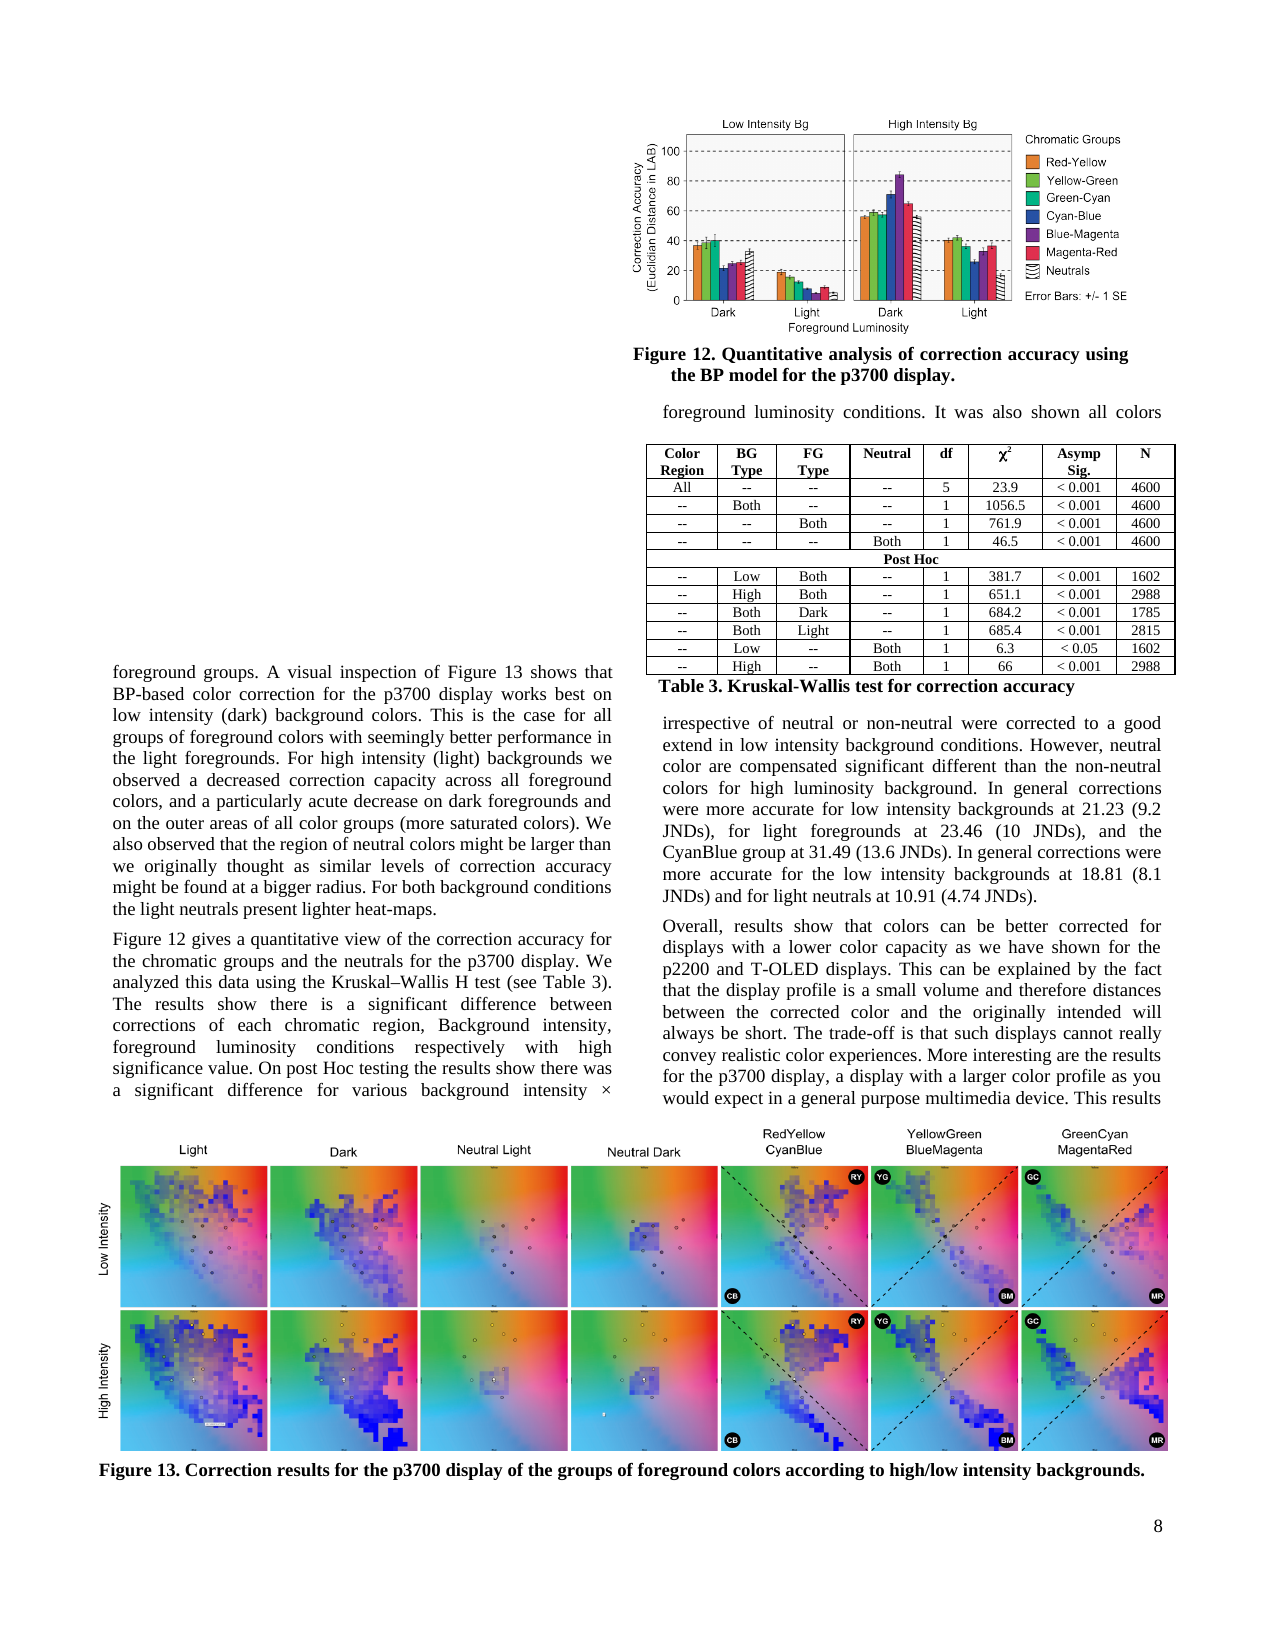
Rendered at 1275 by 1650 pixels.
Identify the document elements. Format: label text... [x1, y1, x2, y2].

text Figure 13 gives a quantitative view of the correction accuracy for the chromatic groups and the neutrals for the p3700 display. We analyzed this data using the Kruskal–Wallis H test (see Table 3). The results show there is a significant difference between corrections of each chromatic region, Background intensity, foreground luminosity conditions respectively with high significance value. On post Hoc testing the results show there was a significant difference for various background intensity × foreground luminosity conditions. It was also shown all colors irrespective of neutral or non-neutral were corrected to a good extend in low intensity background conditions. However, neutral color are compensated significant different than the non-neutral colors for high luminosity background. In general corrections were more accurate for low intensity backgrounds at 21.23 (9.2 JNDs), for light foregrounds at 23.46 (10 JNDs), and the CyanBlue group at 31.49 (13.6 JNDs). In general corrections were more accurate for the low intensity backgrounds at 18.81 (8.1 JNDs) and for light neutrals at 10.91 (4.74 JNDs). [662, 712, 1162, 906]
picture [98, 1129, 1168, 1451]
picture [632, 120, 1127, 334]
text Figure 13 gives a quantitative view of the correction accuracy for the chromatic groups and the neutrals for the p3700 display. We analyzed this data using the Kruskal–Wallis H test (see Table 3). The results show there is a significant difference between corrections of each chromatic region, Background intensity, foreground luminosity conditions respectively with high significance value. On post Hoc testing the results show there was a significant difference for various background intensity × foreground luminosity conditions. It was also shown all colors irrespective of neutral or non-neutral were corrected to a good extend in low intensity background conditions. However, neutral color are compensated significant different than the non-neutral colors for high luminosity background. In general corrections were more accurate for low intensity backgrounds at 21.23 (9.2 JNDs), for light foregrounds at 23.46 (10 JNDs), and the CyanBlue group at 31.49 (13.6 JNDs). In general corrections were more accurate for the low intensity backgrounds at 18.81 (8.1 JNDs) and for light neutrals at 10.91 (4.74 JNDs). [112, 928, 613, 1100]
text Overall, results show that colors can be better corrected for displays with a lower color capacity as we have shown for the p2200 and T-OLED displays. This can be explained by the fact that the display profile is a small volume and therefore distances between the corrected color and the originally intended will always be short. The trade-off is that such displays cannot really convey realistic color experiences. More interesting are the results for the p3700 display, a display with a larger color profile as you would expect in a general purpose multimedia device. This results show that the BP-model can achieve highly accurate corrections for low intensity backgrounds (such as the ones in dark environments or night conditions), particularly for light colors on the display. Moreover, for high intensity backgrounds (such as the ones in daylight conditions) the BP-model achieves its best corrections for light foregrounds, particularly for the neutrals and the colors of the Cyan-Blue family. Finally, the BP-model presents a consistently low accuracy for correcting dark foregrounds, with opposite trends depending on the background. For low intensity backgrounds Cyan-Blue, Blue-Magenta and Magenta-Red are corrected best, however, for high intensity backgrounds it is Red-Yellow, Yellow-Green, Green-Cyan and the neutrals that are corrected best. [662, 914, 1162, 1108]
